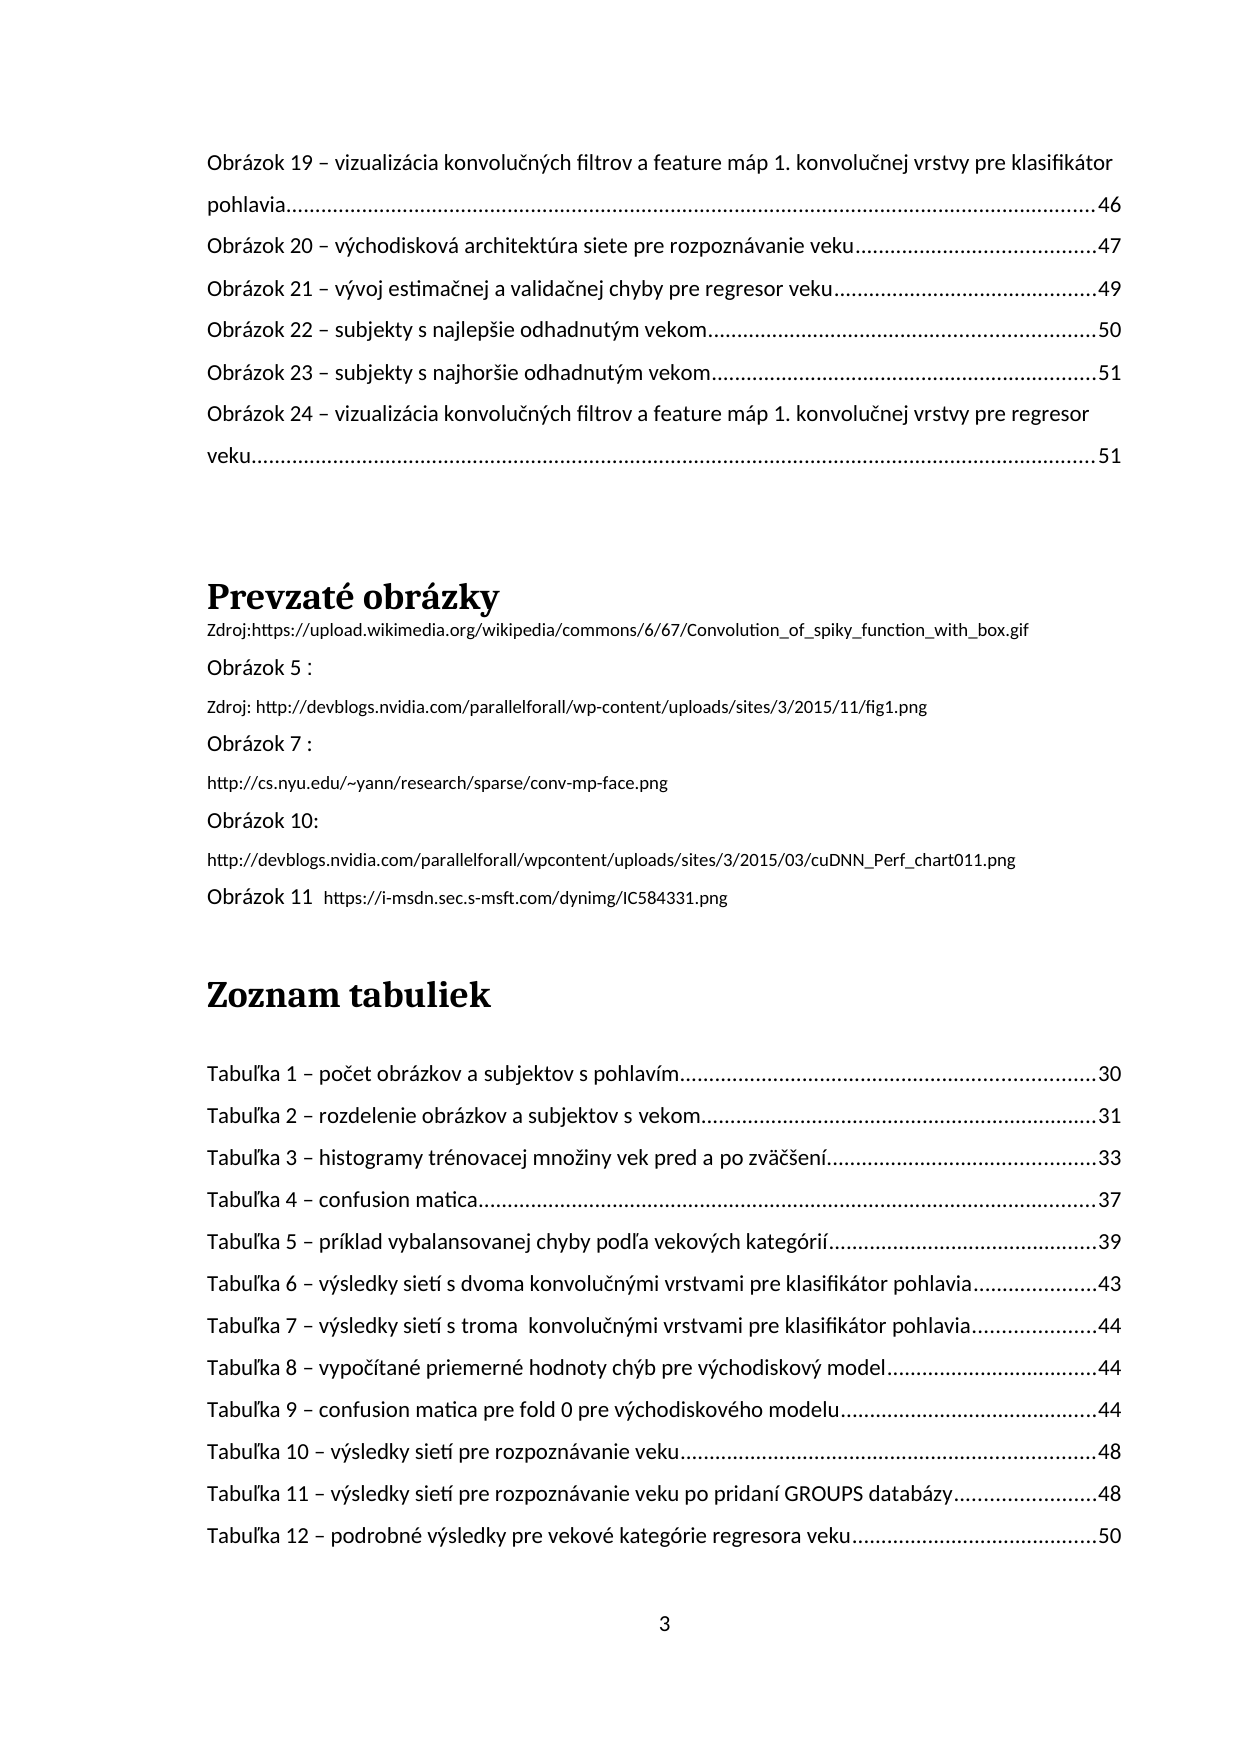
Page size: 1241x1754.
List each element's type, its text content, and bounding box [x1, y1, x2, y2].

text Tabuľka 2 – rozdelenie obrázkov a subjektov s vekom 31 [207, 1101, 1122, 1129]
subtitle Zoznam tabuliek [207, 974, 1122, 1017]
text Tabuľka 1 – počet obrázkov a subjektov s pohlavím 30 [207, 1059, 1122, 1087]
text Obrázok 7 : [207, 729, 1122, 757]
text Obrázok 23 – subjekty s najhoršie odhadnutým vekom 51 [207, 358, 1122, 386]
text Obrázok 21 – vývoj estimačnej a validačnej chyby pre regresor veku 49 [207, 274, 1122, 302]
text Tabuľka 7 – výsledky sietí s troma konvolučnými vrstvami pre klasifikátor pohlavia 44 [207, 1311, 1122, 1339]
text Tabuľka 10 – výsledky sietí pre rozpoznávanie veku 48 [207, 1437, 1122, 1465]
text Tabuľka 8 – vypočítané priemerné hodnoty chýb pre východiskový model 44 [207, 1353, 1122, 1381]
text Obrázok 5 : [207, 653, 1122, 681]
text Obrázok 10: [207, 806, 1122, 834]
text Tabuľka 4 – confusion matica 37 [207, 1185, 1122, 1213]
text Obrázok 20 – východisková architektúra siete pre rozpoznávanie veku 47 [207, 232, 1122, 260]
text Zdroj: http://devblogs.nvidia.com/parallelforall/wp-content/uploads/sites/3/2015/11/fig1.png [207, 695, 1122, 718]
text Tabuľka 6 – výsledky sietí s dvoma konvolučnými vrstvami pre klasifikátor pohlavia 43 [207, 1269, 1122, 1297]
text Obrázok 11 https://i-msdn.sec.s-msft.com/dynimg/IC584331.png [207, 882, 1122, 910]
text http://cs.nyu.edu/~yann/research/sparse/conv-mp-face.png [207, 771, 1122, 794]
text Tabuľka 9 – confusion matica pre fold 0 pre východiskového modelu 44 [207, 1395, 1122, 1423]
text Obrázok 22 – subjekty s najlepšie odhadnutým vekom 50 [207, 316, 1122, 344]
subtitle Prevzaté obrázky [207, 576, 1122, 619]
text Obrázok 19 – vizualizácia konvolučných filtrov a feature máp 1. konvolučnej vrstvy pre klasifikátor pohlavia 46 [207, 148, 1122, 218]
text Obrázok 24 – vizualizácia konvolučných filtrov a feature máp 1. konvolučnej vrstvy pre regresor veku 51 [207, 399, 1122, 469]
text Zdroj:https://upload.wikimedia.org/wikipedia/commons/6/67/Convolution_of_spiky_function_with_box.gif [207, 619, 1122, 642]
text http://devblogs.nvidia.com/parallelforall/wpcontent/uploads/sites/3/2015/03/cuDNN_Perf_chart011.png [207, 848, 1122, 871]
text Tabuľka 12 – podrobné výsledky pre vekové kategórie regresora veku 50 [207, 1521, 1122, 1549]
text Tabuľka 3 – histogramy trénovacej množiny vek pred a po zväčšení 33 [207, 1143, 1122, 1171]
text Tabuľka 11 – výsledky sietí pre rozpoznávanie veku po pridaní GROUPS databázy 48 [207, 1479, 1122, 1507]
text Tabuľka 5 – príklad vybalansovanej chyby podľa vekových kategórií 39 [207, 1227, 1122, 1255]
